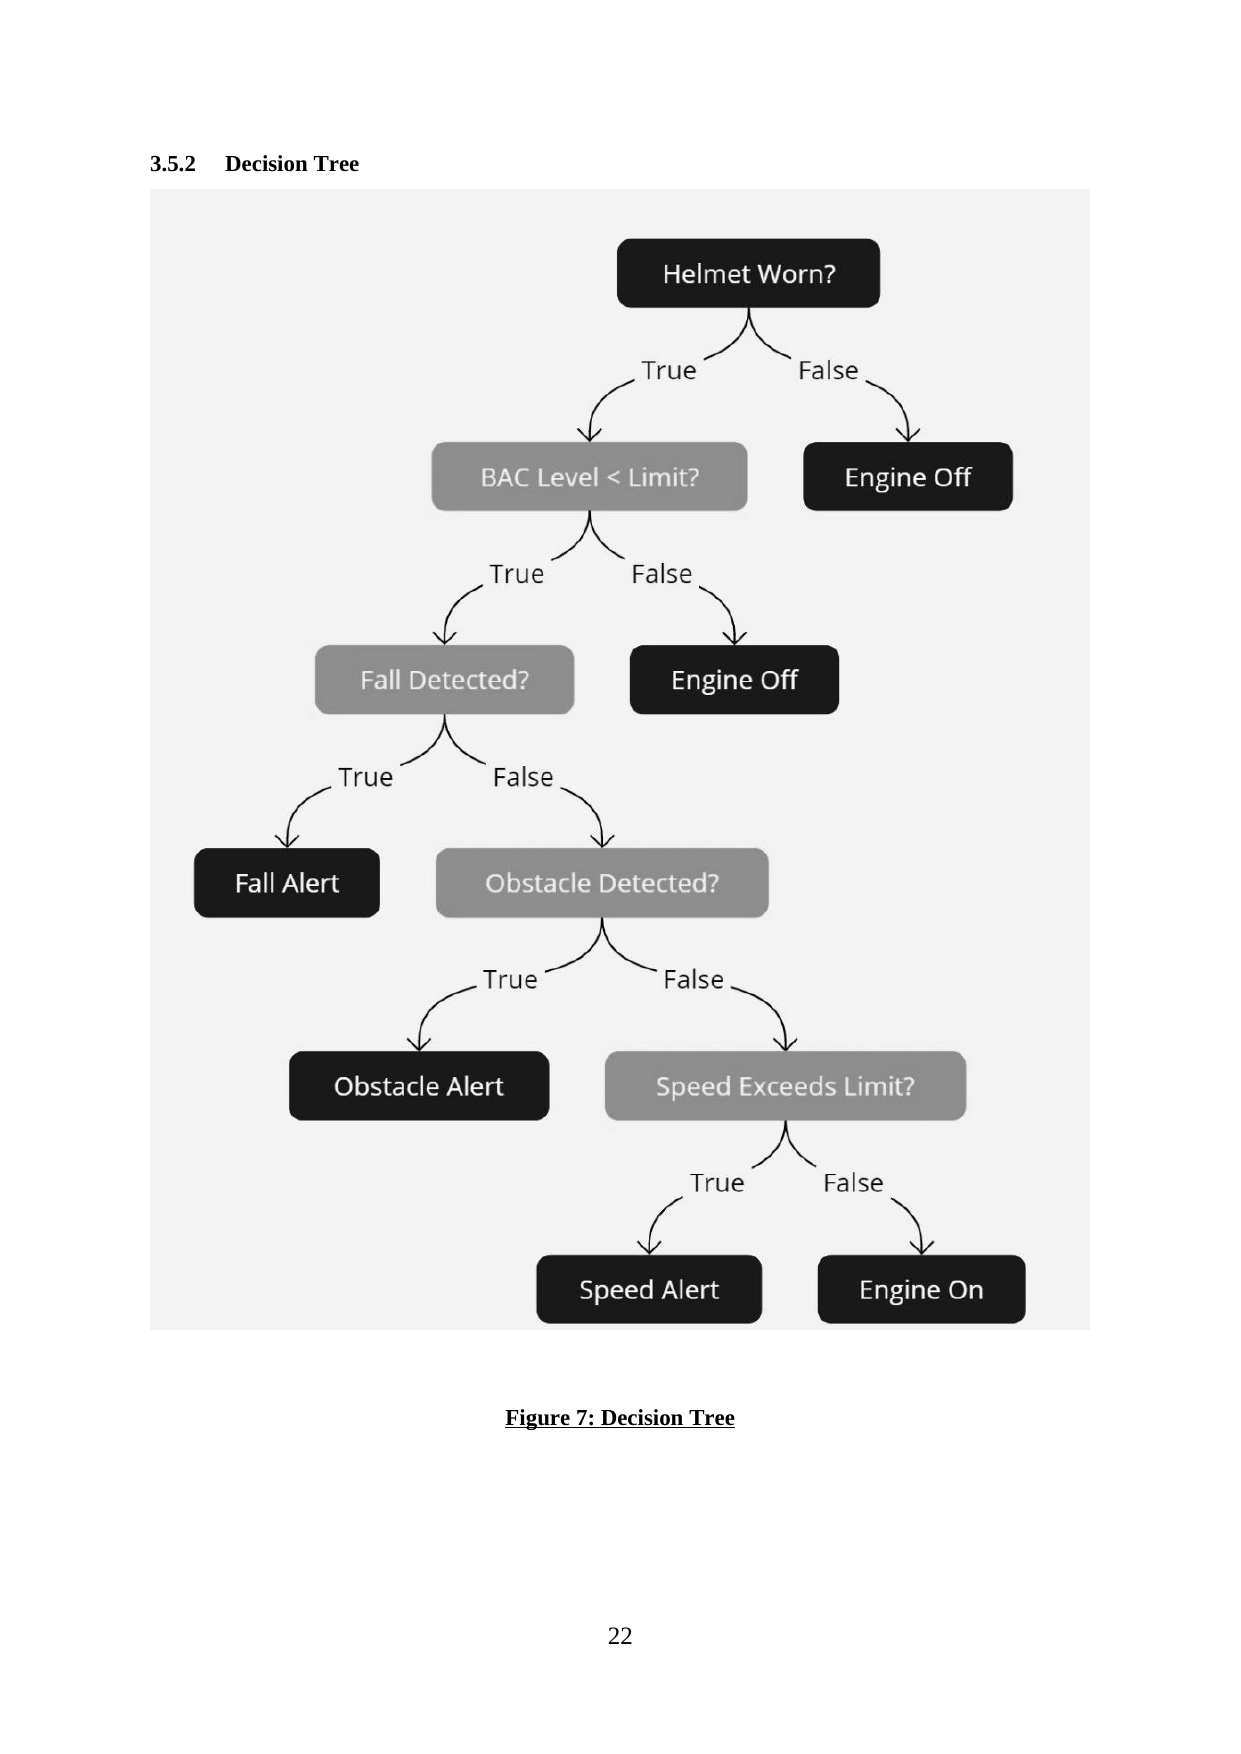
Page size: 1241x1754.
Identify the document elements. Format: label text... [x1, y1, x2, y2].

picture [150, 189, 1091, 1330]
text Figure 7: Decision Tree [150, 1404, 1090, 1431]
subtitle 3.5.2 Decision Tree [150, 150, 1090, 176]
